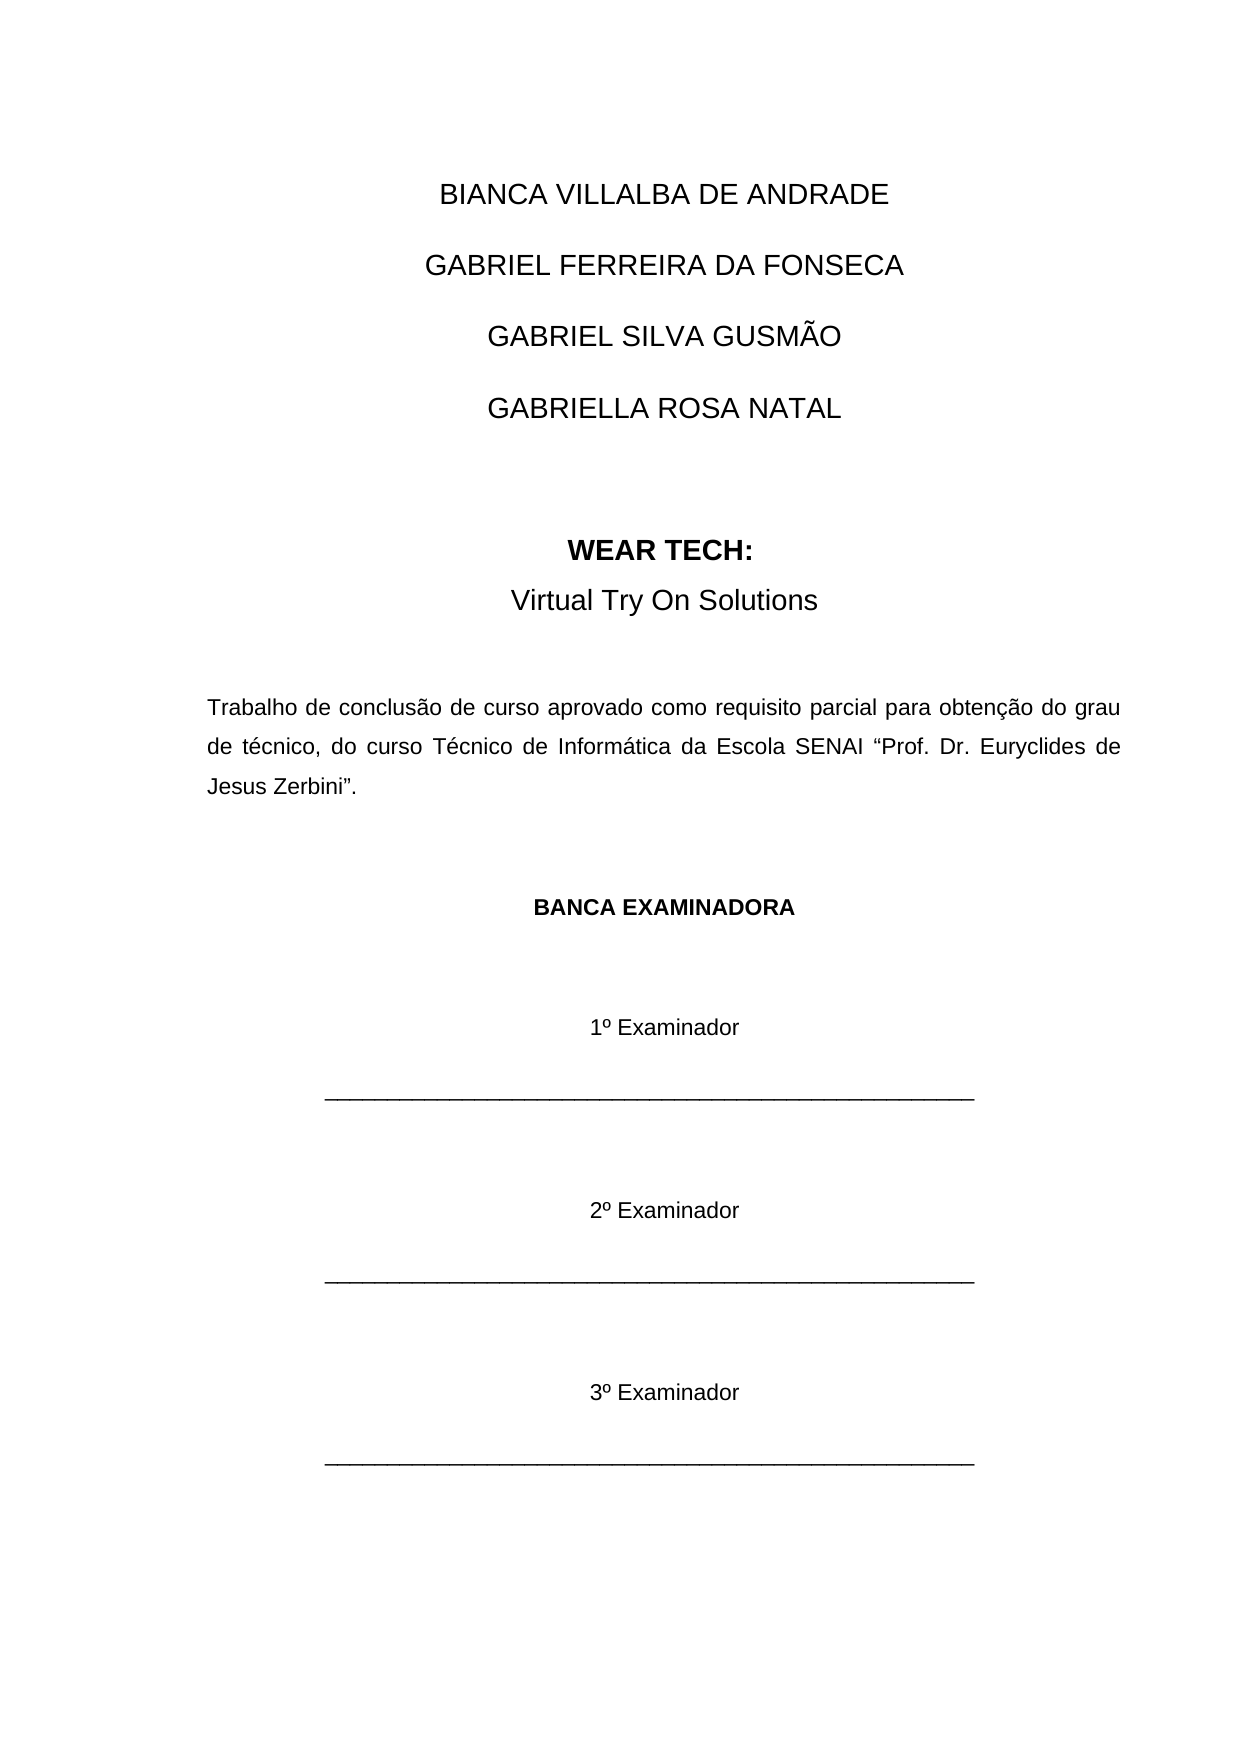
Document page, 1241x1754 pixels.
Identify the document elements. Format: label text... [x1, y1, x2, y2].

text GABRIEL SILVA GUSMÃO [207, 319, 1122, 353]
text BIANCA VILLALBA DE ANDRADE [207, 177, 1122, 211]
text BANCA EXAMINADORA [207, 893, 1122, 920]
text GABRIEL FERREIRA DA FONSECA [207, 248, 1122, 282]
text GABRIELLA ROSA NATAL [207, 391, 1122, 424]
text 1º Examinador [207, 1014, 1122, 1040]
text 2º Examinador [207, 1197, 1122, 1223]
text WEAR TECH: [207, 533, 1122, 566]
text Trabalho de conclusão de curso aprovado como requisito parcial para obtenção do grau de técnico, do curso Técnico de Informática da Escola SENAI “Prof. Dr. Euryclides de Jesus Zerbini”. [207, 694, 1122, 799]
text 3º Examinador [207, 1379, 1122, 1406]
text Virtual Try On Solutions [207, 583, 1122, 617]
